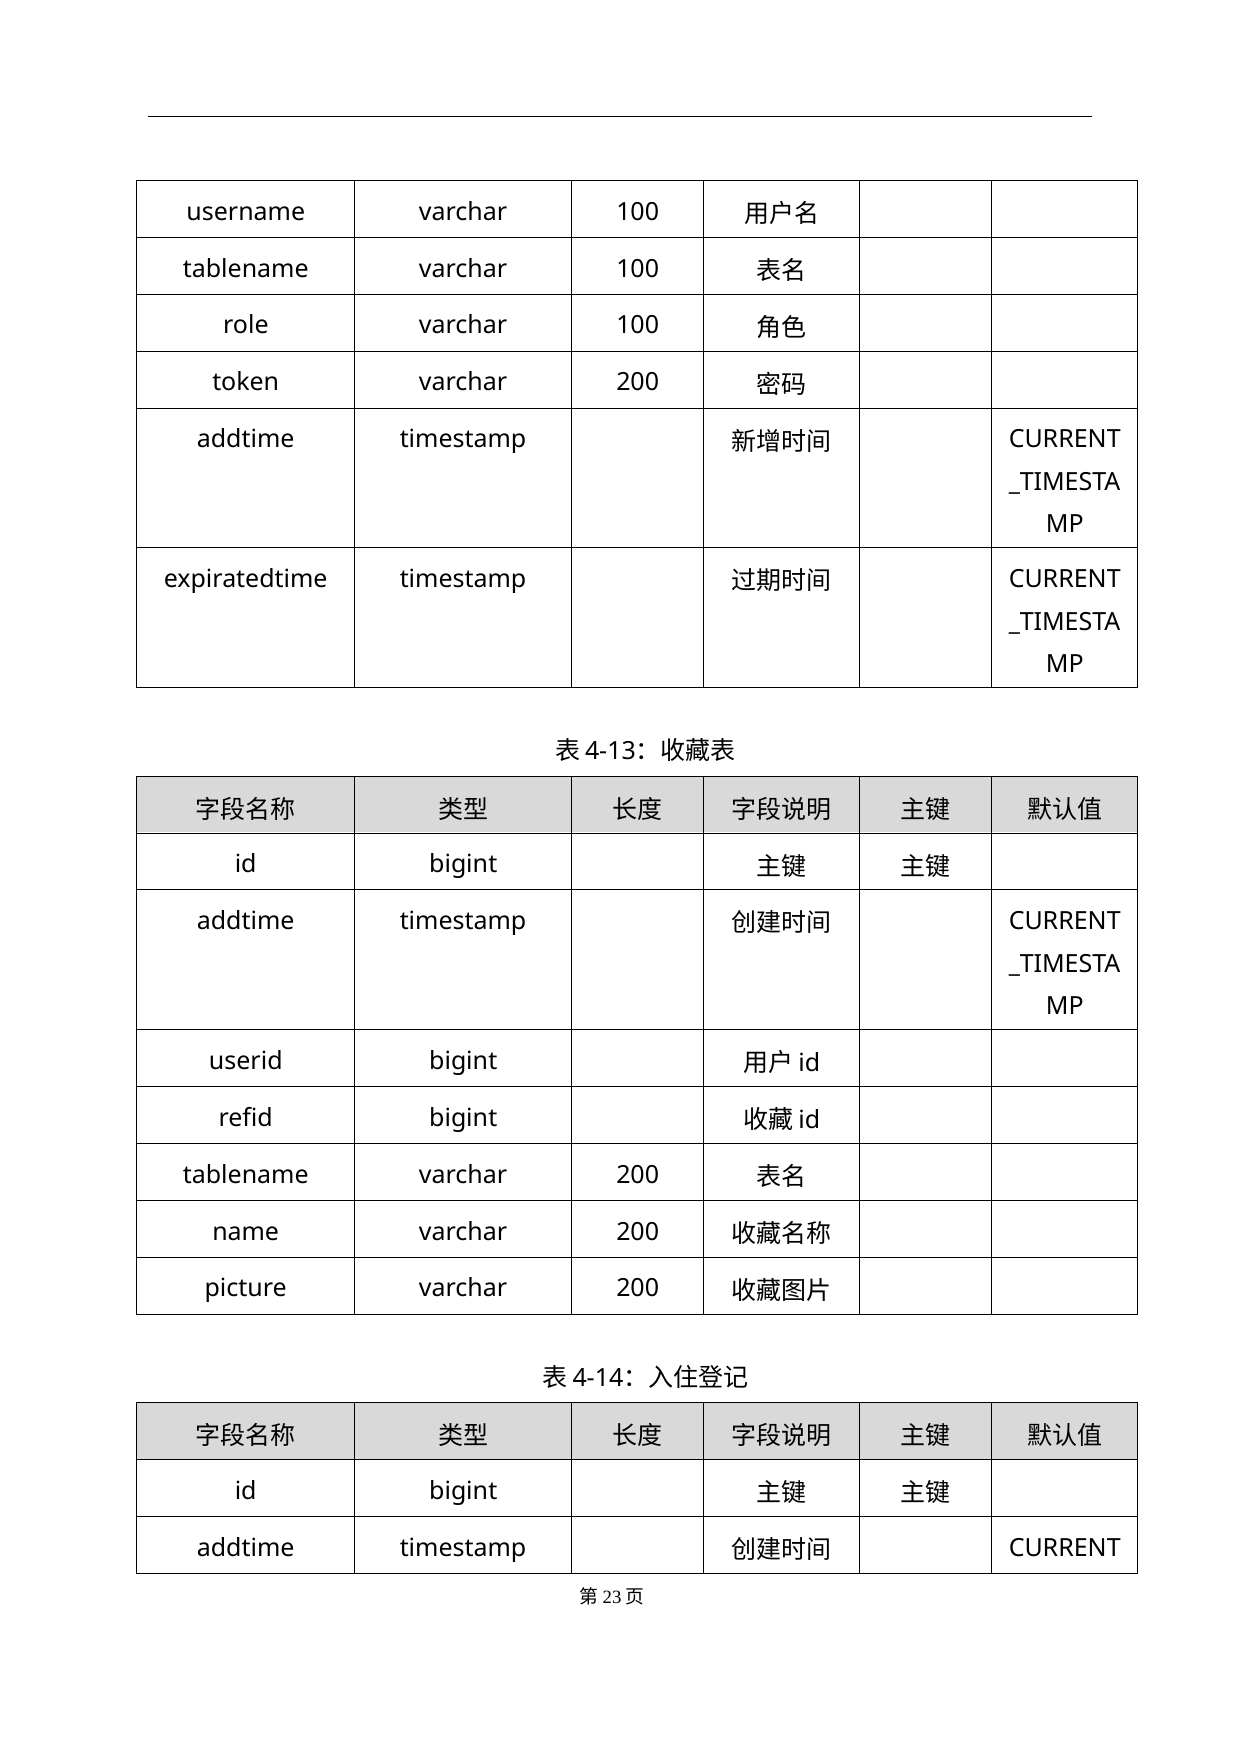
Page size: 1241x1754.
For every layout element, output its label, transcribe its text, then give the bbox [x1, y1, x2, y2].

table_cell timestamp [355, 890, 571, 1029]
table_cell [860, 1201, 991, 1257]
table_header 字段名称 [137, 1403, 354, 1459]
table_cell 主键 [704, 1460, 859, 1516]
table_cell 100 [572, 295, 703, 351]
table_cell timestamp [355, 1517, 571, 1573]
table_cell [992, 834, 1137, 889]
table_cell CURRENT_TIMESTAMP [992, 548, 1137, 687]
table_cell refid [137, 1087, 354, 1143]
table_cell [860, 1258, 991, 1313]
table_cell bigint [355, 834, 571, 889]
table_cell 创建时间 [704, 1517, 859, 1573]
table_header 类型 [355, 1403, 571, 1459]
table_header 字段说明 [704, 777, 859, 832]
table_cell varchar [355, 1144, 571, 1200]
table_cell 主键 [860, 834, 991, 889]
table_cell 表名 [704, 238, 859, 294]
table_cell id [137, 1460, 354, 1516]
table_cell varchar [355, 181, 571, 237]
table_cell id [137, 834, 354, 889]
table_cell [572, 409, 703, 547]
table_cell 密码 [704, 352, 859, 407]
table_cell 200 [572, 1201, 703, 1257]
table_cell 收藏id [704, 1087, 859, 1143]
table_header 长度 [572, 777, 703, 832]
table_cell [992, 238, 1137, 294]
table_cell varchar [355, 295, 571, 351]
table_cell [992, 181, 1137, 237]
table_cell 表名 [704, 1144, 859, 1200]
table_cell CURRENT_TIMESTAMP [992, 409, 1137, 547]
table_cell 新增时间 [704, 409, 859, 547]
table_cell addtime [137, 409, 354, 547]
table_cell addtime [137, 1517, 354, 1573]
table_cell [572, 890, 703, 1029]
table_cell [860, 1030, 991, 1086]
table_cell bigint [355, 1087, 571, 1143]
table_header 主键 [860, 1403, 991, 1459]
table_cell [992, 1087, 1137, 1143]
table_cell [572, 834, 703, 889]
table_cell 创建时间 [704, 890, 859, 1029]
table_header 类型 [355, 777, 571, 832]
table_cell varchar [355, 352, 571, 407]
table_cell bigint [355, 1030, 571, 1086]
table_cell tablename [137, 238, 354, 294]
table_cell addtime [137, 890, 354, 1029]
table_cell varchar [355, 1201, 571, 1257]
table_cell CURRENT_TIMESTAMP [992, 1517, 1137, 1573]
table_cell [572, 1087, 703, 1143]
table_cell [860, 1144, 991, 1200]
table_cell varchar [355, 1258, 571, 1313]
table_cell [992, 295, 1137, 351]
table_cell [860, 890, 991, 1029]
table_header 默认值 [992, 777, 1137, 832]
table_cell name [137, 1201, 354, 1257]
table_header 主键 [860, 777, 991, 832]
table_header 默认值 [992, 1403, 1137, 1459]
table_cell CURRENT_TIMESTAMP [992, 890, 1137, 1029]
table_cell [992, 352, 1137, 407]
table_cell [860, 409, 991, 547]
table_cell [860, 295, 991, 351]
table_cell 200 [572, 1144, 703, 1200]
table_cell [992, 1460, 1137, 1516]
table_cell 收藏图片 [704, 1258, 859, 1313]
table_header 长度 [572, 1403, 703, 1459]
table_cell [860, 352, 991, 407]
table_cell [572, 548, 703, 687]
table_cell token [137, 352, 354, 407]
table_cell userid [137, 1030, 354, 1086]
table_cell 主键 [704, 834, 859, 889]
table_cell [860, 238, 991, 294]
table_cell 200 [572, 1258, 703, 1313]
table_cell [992, 1201, 1137, 1257]
table_cell timestamp [355, 548, 571, 687]
table_cell 200 [572, 352, 703, 407]
table_cell picture [137, 1258, 354, 1313]
table_cell 主键 [860, 1460, 991, 1516]
text 表4-13：收藏表 [148, 730, 1092, 767]
table_cell [992, 1144, 1137, 1200]
table_header 字段说明 [704, 1403, 859, 1459]
table_cell [572, 1030, 703, 1086]
table_cell timestamp [355, 409, 571, 547]
table_cell 角色 [704, 295, 859, 351]
table_cell expiratedtime [137, 548, 354, 687]
table_cell [572, 1460, 703, 1516]
table_cell tablename [137, 1144, 354, 1200]
table_cell [992, 1030, 1137, 1086]
table_cell [572, 1517, 703, 1573]
table_cell [860, 1517, 991, 1573]
table_cell 100 [572, 238, 703, 294]
table_cell varchar [355, 238, 571, 294]
table_cell 收藏名称 [704, 1201, 859, 1257]
table_cell 用户名 [704, 181, 859, 237]
table_cell [992, 1258, 1137, 1313]
table_cell [860, 1087, 991, 1143]
text 表4-14：入住登记 [148, 1357, 1092, 1393]
table_cell [860, 548, 991, 687]
table_cell 100 [572, 181, 703, 237]
table_cell 用户id [704, 1030, 859, 1086]
table_cell bigint [355, 1460, 571, 1516]
table_header 字段名称 [137, 777, 354, 832]
table_cell 过期时间 [704, 548, 859, 687]
table_cell [860, 181, 991, 237]
table_cell role [137, 295, 354, 351]
table_cell username [137, 181, 354, 237]
